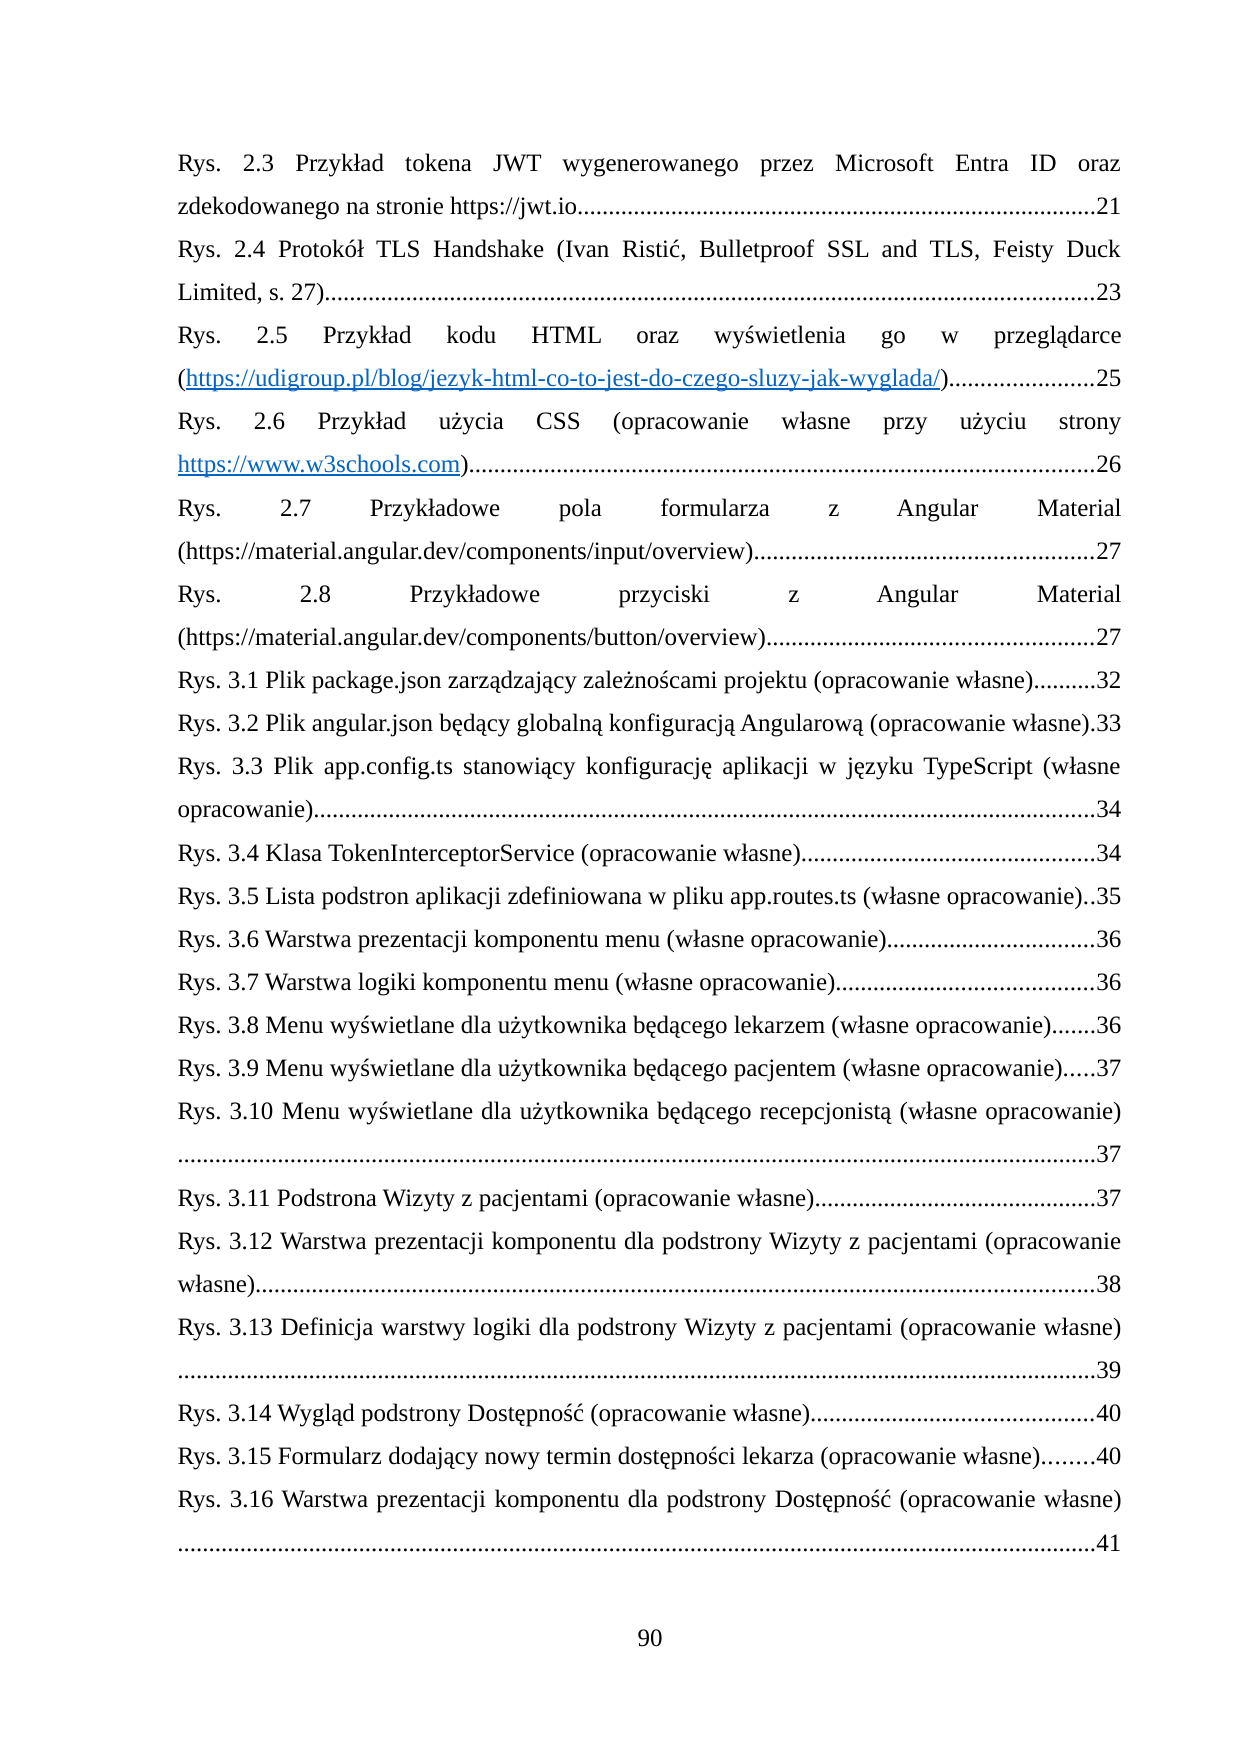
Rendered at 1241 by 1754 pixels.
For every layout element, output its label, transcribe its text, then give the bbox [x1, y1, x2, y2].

text Rys. 3.15 Formularz dodający nowy termin dostępności lekarza (opracowanie własne) 40 [177, 1441, 1122, 1470]
text Rys. 3.1 Plik package.json zarządzający zależnoścami projektu (opracowanie własne) 32 [177, 665, 1122, 694]
text Rys. 2.8 Przykładowe przyciski z Angular Material (https://material.angular.dev/components/button/overview) 27 [177, 579, 1122, 651]
text Rys. 2.6 Przykład użycia CSS (opracowanie własne przy użyciu strony https://www.w3schools.com) 26 [177, 406, 1122, 478]
text Rys. 2.3 Przykład tokena JWT wygenerowanego przez Microsoft Entra ID oraz zdekodowanego na stronie https://jwt.io 21 [177, 148, 1122, 219]
text Rys. 2.4 Protokół TLS Handshake (Ivan Ristić, Bulletproof SSL and TLS, Feisty Duck Limited, s. 27) 23 [177, 234, 1122, 306]
text Rys. 2.7 Przykładowe pola formularza z Angular Material (https://material.angular.dev/components/input/overview) 27 [177, 493, 1122, 564]
text Rys. 3.14 Wygląd podstrony Dostępność (opracowanie własne) 40 [177, 1398, 1122, 1427]
text Rys. 3.10 Menu wyświetlane dla użytkownika będącego recepcjonistą (własne opracowanie) 37 [177, 1096, 1122, 1168]
text Rys. 3.13 Definicja warstwy logiki dla podstrony Wizyty z pacjentami (opracowanie własne) 39 [177, 1312, 1122, 1384]
text Rys. 3.6 Warstwa prezentacji komponentu menu (własne opracowanie) 36 [177, 924, 1122, 953]
text Rys. 3.3 Plik app.config.ts stanowiący konfigurację aplikacji w języku TypeScript (własne opracowanie) 34 [177, 751, 1122, 823]
text Rys. 2.5 Przykład kodu HTML oraz wyświetlenia go w przeglądarce (https://udigroup.pl/blog/jezyk-html-co-to-jest-do-czego-sluzy-jak-wyglada/) 25 [177, 320, 1122, 392]
text Rys. 3.9 Menu wyświetlane dla użytkownika będącego pacjentem (własne opracowanie) 37 [177, 1053, 1122, 1082]
text Rys. 3.5 Lista podstron aplikacji zdefiniowana w pliku app.routes.ts (własne opracowanie) 35 [177, 881, 1122, 909]
text Rys. 3.4 Klasa TokenInterceptorService (opracowanie własne) 34 [177, 838, 1122, 866]
text Rys. 3.11 Podstrona Wizyty z pacjentami (opracowanie własne) 37 [177, 1183, 1122, 1211]
text Rys. 3.7 Warstwa logiki komponentu menu (własne opracowanie) 36 [177, 967, 1122, 996]
text Rys. 3.2 Plik angular.json będący globalną konfiguracją Angularową (opracowanie własne) 33 [177, 708, 1122, 737]
text Rys. 3.12 Warstwa prezentacji komponentu dla podstrony Wizyty z pacjentami (opracowanie własne) 38 [177, 1226, 1122, 1298]
text Rys. 3.8 Menu wyświetlane dla użytkownika będącego lekarzem (własne opracowanie) 36 [177, 1010, 1122, 1039]
text Rys. 3.16 Warstwa prezentacji komponentu dla podstrony Dostępność (opracowanie własne) 41 [177, 1484, 1122, 1556]
